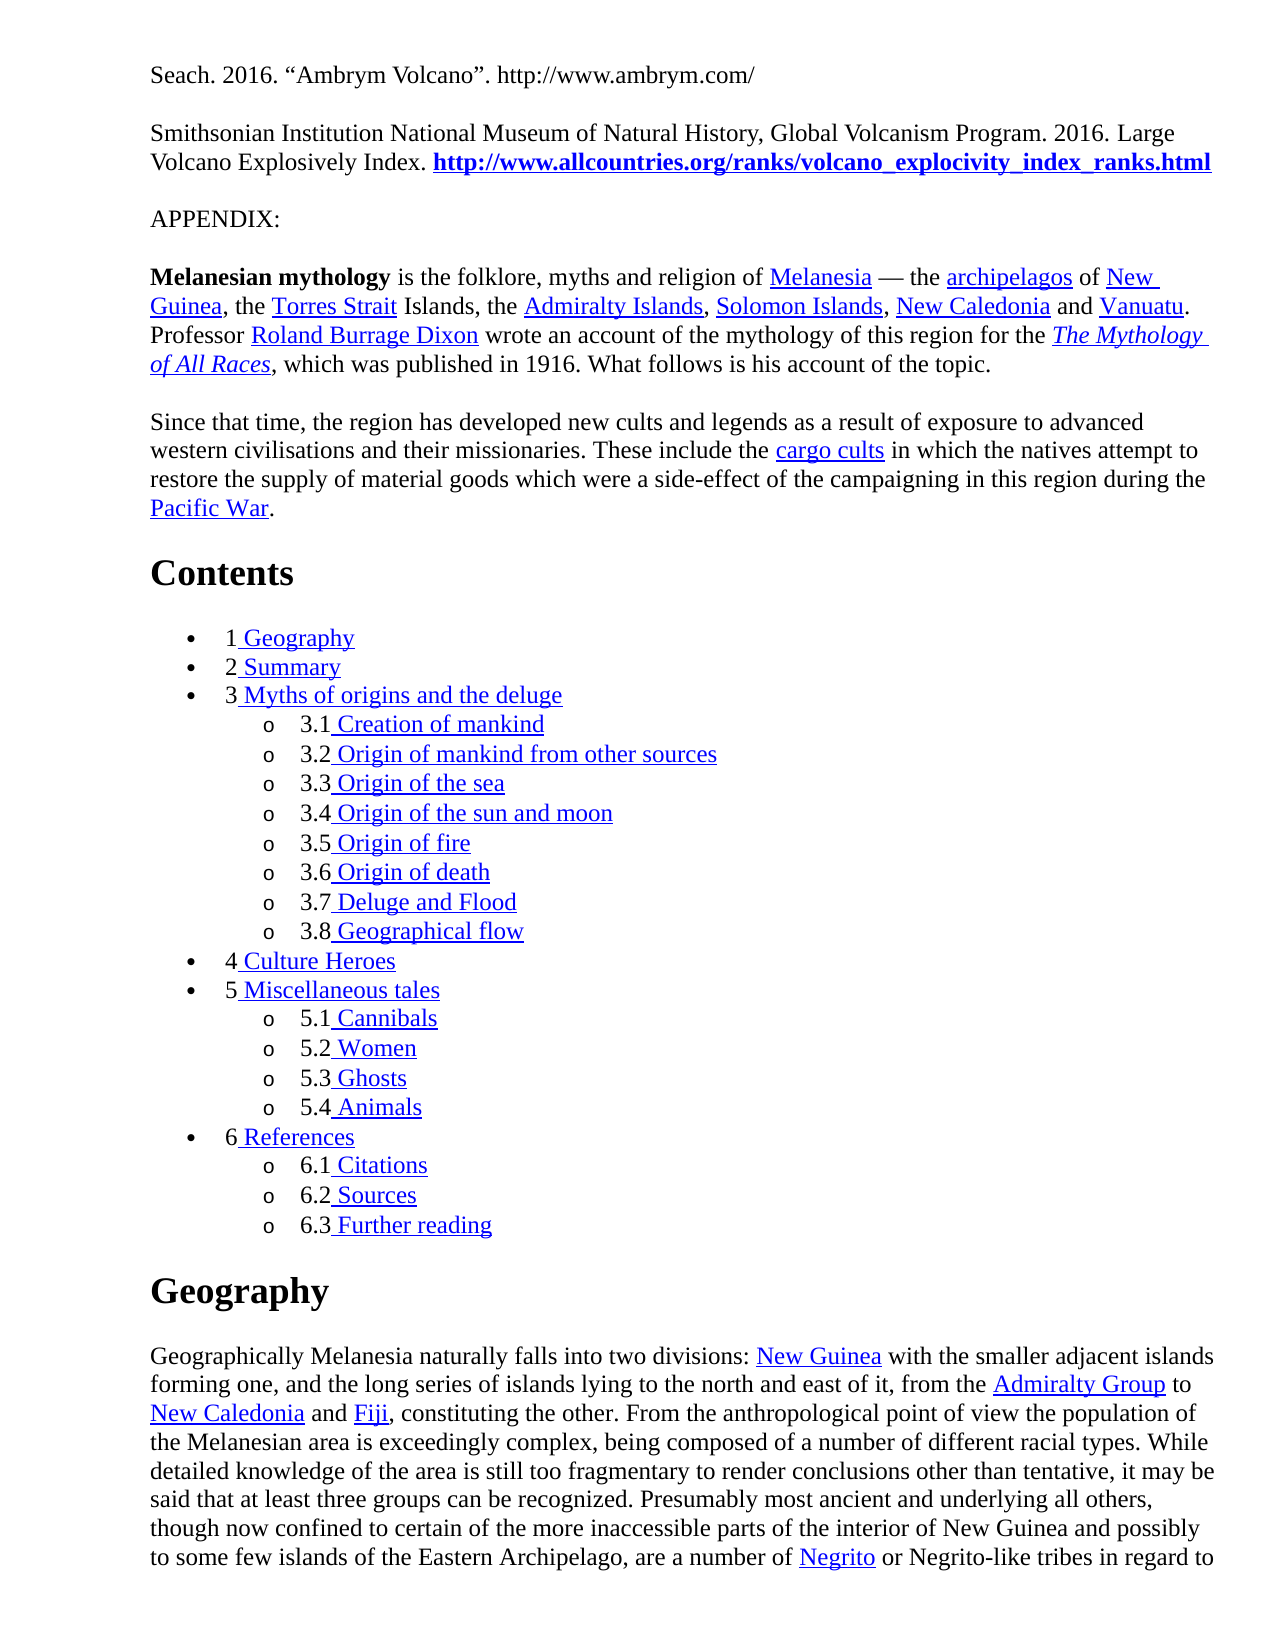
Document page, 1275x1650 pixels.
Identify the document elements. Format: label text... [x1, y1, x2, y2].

list 1 Geography [187, 623, 1215, 652]
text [150, 1341, 1215, 1571]
subtitle APPENDIX: [150, 204, 1215, 233]
list 6 References [187, 1122, 1215, 1151]
list 3.7 Deluge and Flood [262, 887, 1215, 916]
list 3.8 Geographical flow [262, 916, 1215, 946]
list 3.3 Origin of the sea [262, 768, 1215, 798]
list 6.1 Citations [262, 1151, 1215, 1180]
list 3.1 Creation of mankind [262, 709, 1215, 739]
list 5.4 Animals [262, 1092, 1215, 1122]
list 5.2 Women [262, 1033, 1215, 1063]
subtitle Seach. 2016. “Ambrym Volcano”. http://www.ambrym.com/ [150, 60, 1215, 89]
list 4 Culture Heroes [187, 946, 1215, 975]
subtitle Smithsonian Institution National Museum of Natural History, Global Volcanism Program. 2016. Large Volcano Explosively Index. http://www.allcountries.org/ranks/volcano_explocivity_index_ranks.html [150, 118, 1215, 175]
list 3 Myths of origins and the deluge [187, 681, 1215, 709]
subtitle Contents [150, 551, 1215, 594]
list 5.3 Ghosts [262, 1063, 1215, 1092]
list 6.3 Further reading [262, 1210, 1215, 1239]
text Melanesian mythology is the folklore, myths and religion of Melanesia — the archipelagos of New Guinea, the Torres Strait Islands, the Admiralty Islands, Solomon Islands, New Caledonia and Vanuatu. Professor Roland Burrage Dixon wrote an account of the mythology of this region for the The Mythology of All Races, which was published in 1916. What follows is his account of the topic. [150, 262, 1215, 377]
list 2 Summary [187, 652, 1215, 681]
list 5.1 Cannibals [262, 1003, 1215, 1033]
subtitle Geography [150, 1268, 1215, 1312]
list 5 Miscellaneous tales [187, 975, 1215, 1003]
text Since that time, the region has developed new cults and legends as a result of exposure to advanced western civilisations and their missionaries. These include the cargo cults in which the natives attempt to restore the supply of material goods which were a side-effect of the campaigning in this region during the Pacific War. [150, 407, 1215, 522]
list 3.6 Origin of death [262, 857, 1215, 887]
list 3.2 Origin of mankind from other sources [262, 739, 1215, 768]
list 3.4 Origin of the sun and moon [262, 798, 1215, 828]
list 6.2 Sources [262, 1180, 1215, 1210]
list 3.5 Origin of fire [262, 828, 1215, 857]
